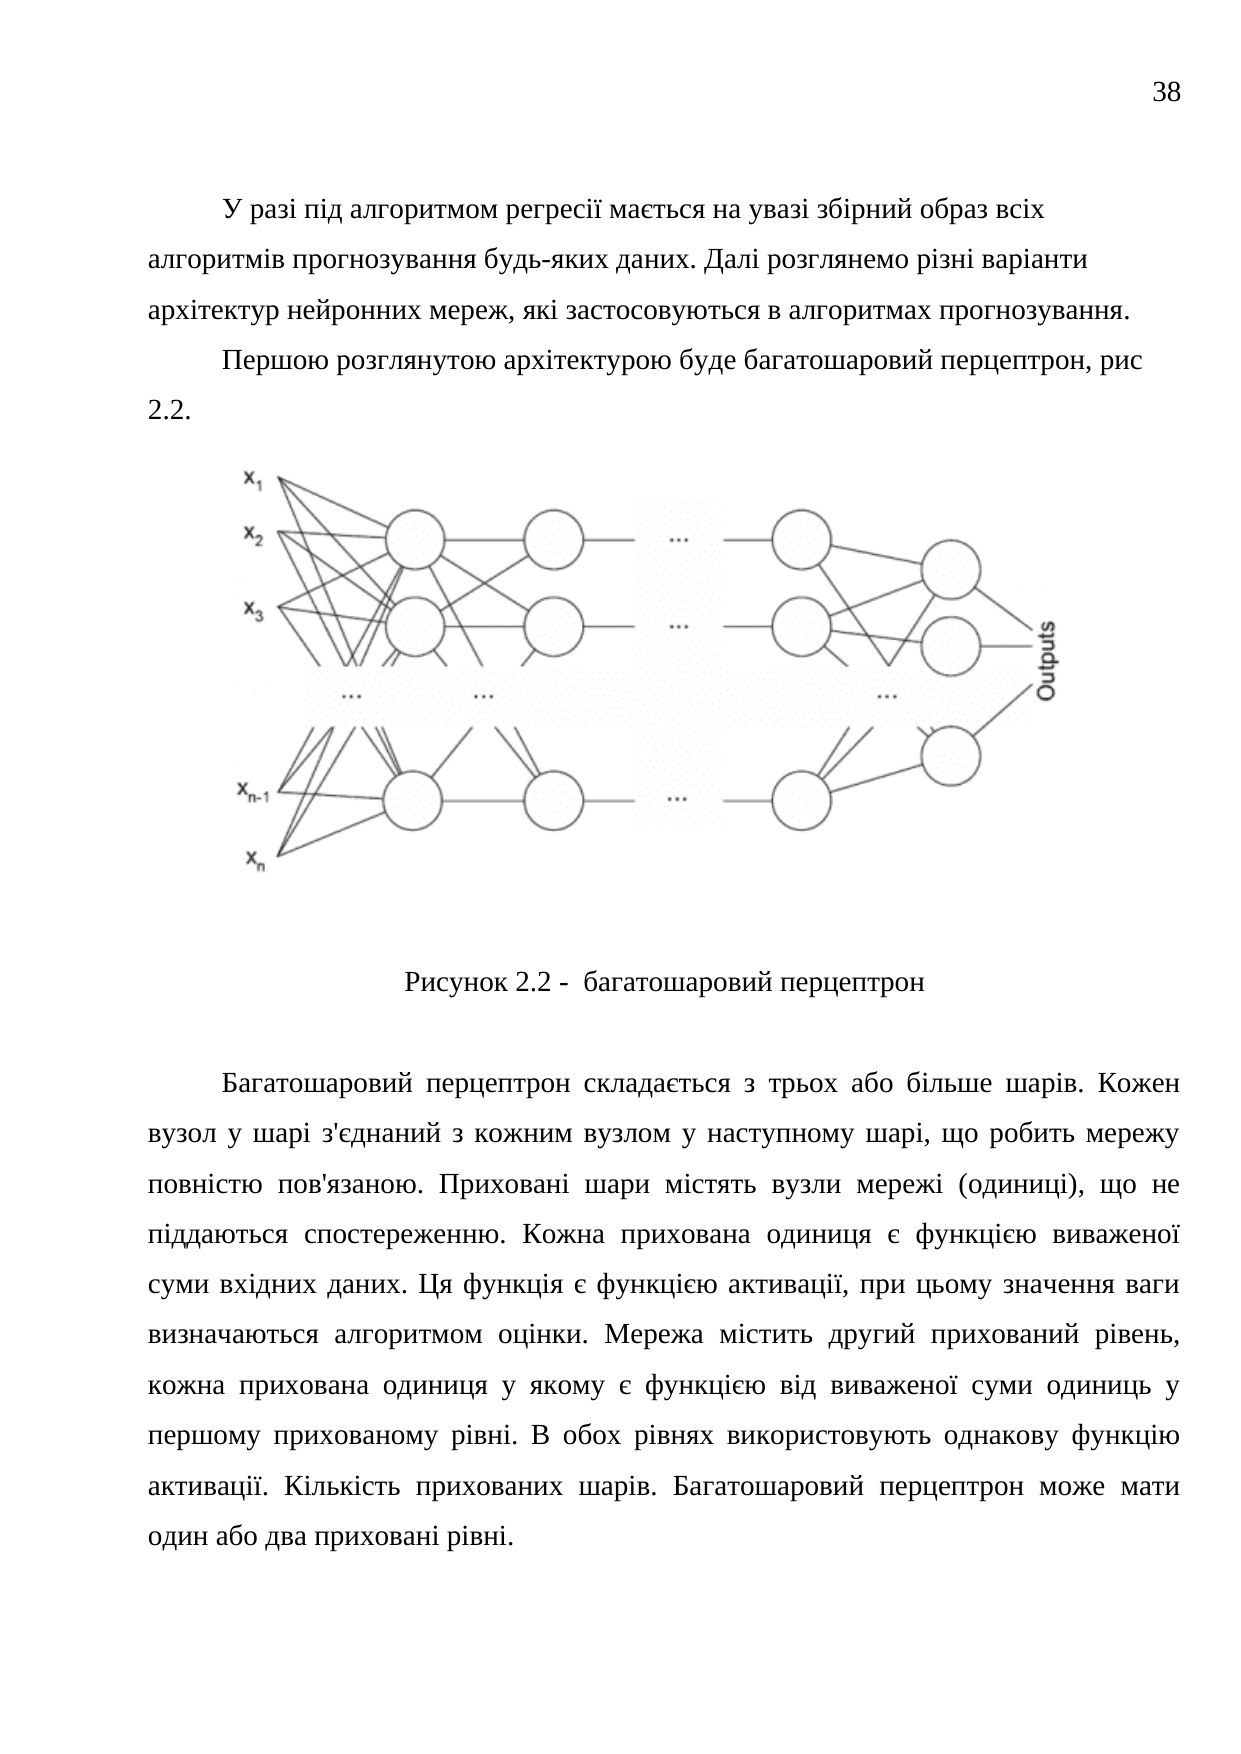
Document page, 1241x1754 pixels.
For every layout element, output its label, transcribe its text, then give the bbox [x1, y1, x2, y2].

text Багатошаровий перцептрон складається з трьох або більше шарів. Кожен вузол у шарі з'єднаний з кожним вузлом у наступному шарі, що робить мережу повністю пов'язаною. Приховані шари містять вузли мережі (одиниці), що не піддаються спостереженню. Кожна прихована одиниця є функцією виваженої суми вхідних даних. Ця функція є функцією активації, при цьому значення ваги визначаються алгоритмом оцінки. Мережа містить другий прихований рівень, кожна прихована одиниця у якому є функцією від виваженої суми одиниць у першому прихованому рівні. В обох рівнях використовують однакову функцію активації. Кількість прихованих шарів. Багатошаровий перцептрон може мати один або два приховані рівні. [148, 1065, 1181, 1551]
text У разі під алгоритмом регресії мається на увазі збірний образ всіх алгоритмів прогнозування будь-яких даних. Далі розглянемо різні варіанти архітектур нейронних мереж, які застосовуються в алгоритмах прогнозування. [148, 191, 1181, 325]
text Рисунок 2.2 - багатошаровий перцептрон [148, 964, 1181, 998]
text Першою розглянутою архітектурою буде багатошаровий перцептрон, рис 2.2. [148, 342, 1181, 426]
picture [218, 457, 1110, 881]
